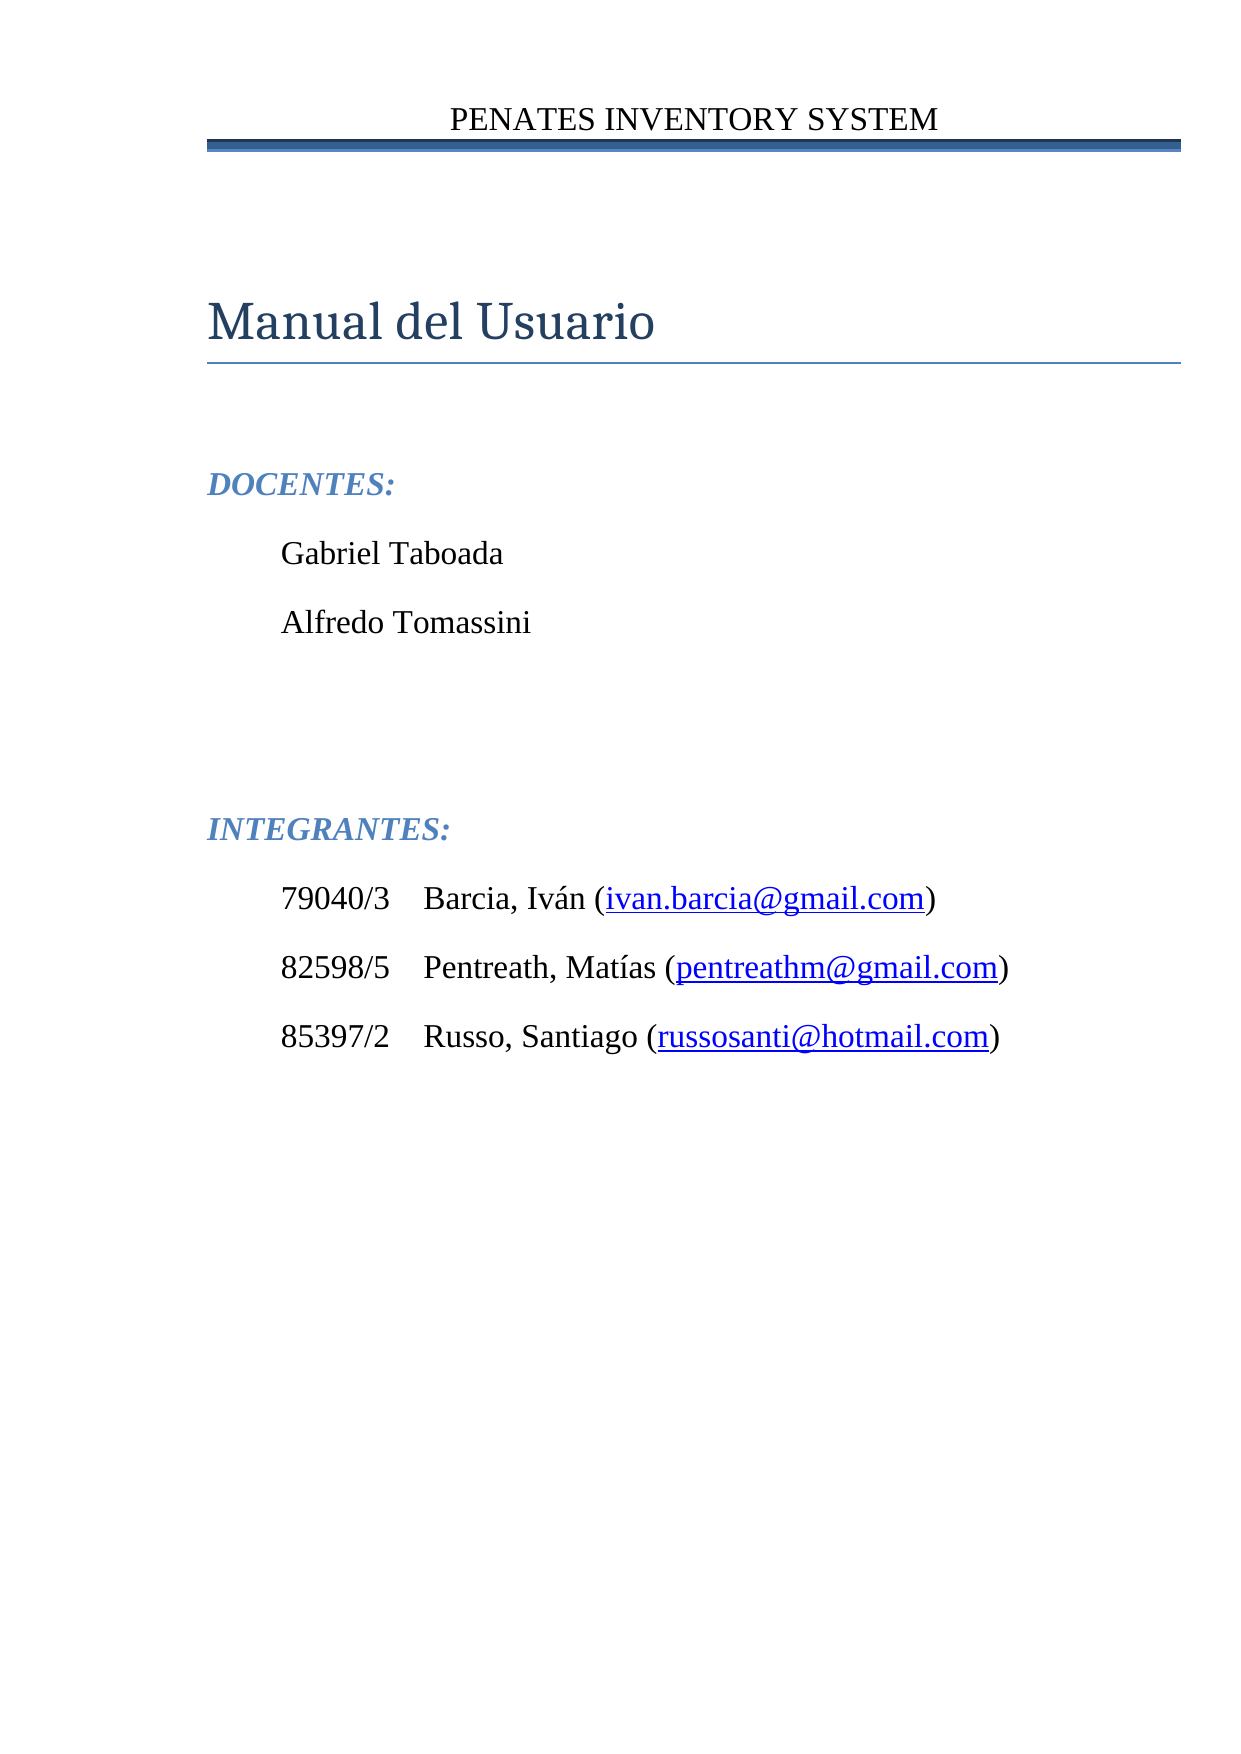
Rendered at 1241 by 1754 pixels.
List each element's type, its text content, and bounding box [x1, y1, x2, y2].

text 79040/3 Barcia, Iván (ivan.barcia@gmail.com) [281, 878, 1181, 917]
text DOCENTES: [207, 464, 1181, 502]
text 85397/2 Russo, Santiago (russosanti@hotmail.com) [281, 1017, 1181, 1055]
title Manual del Usuario [207, 291, 1181, 362]
text INTEGRANTES: [207, 809, 1181, 848]
text Alfredo Tomassini [281, 602, 1181, 641]
text Gabriel Taboada [281, 533, 1181, 571]
text 82598/5 Pentreath, Matías (pentreathm@gmail.com) [281, 947, 1181, 986]
